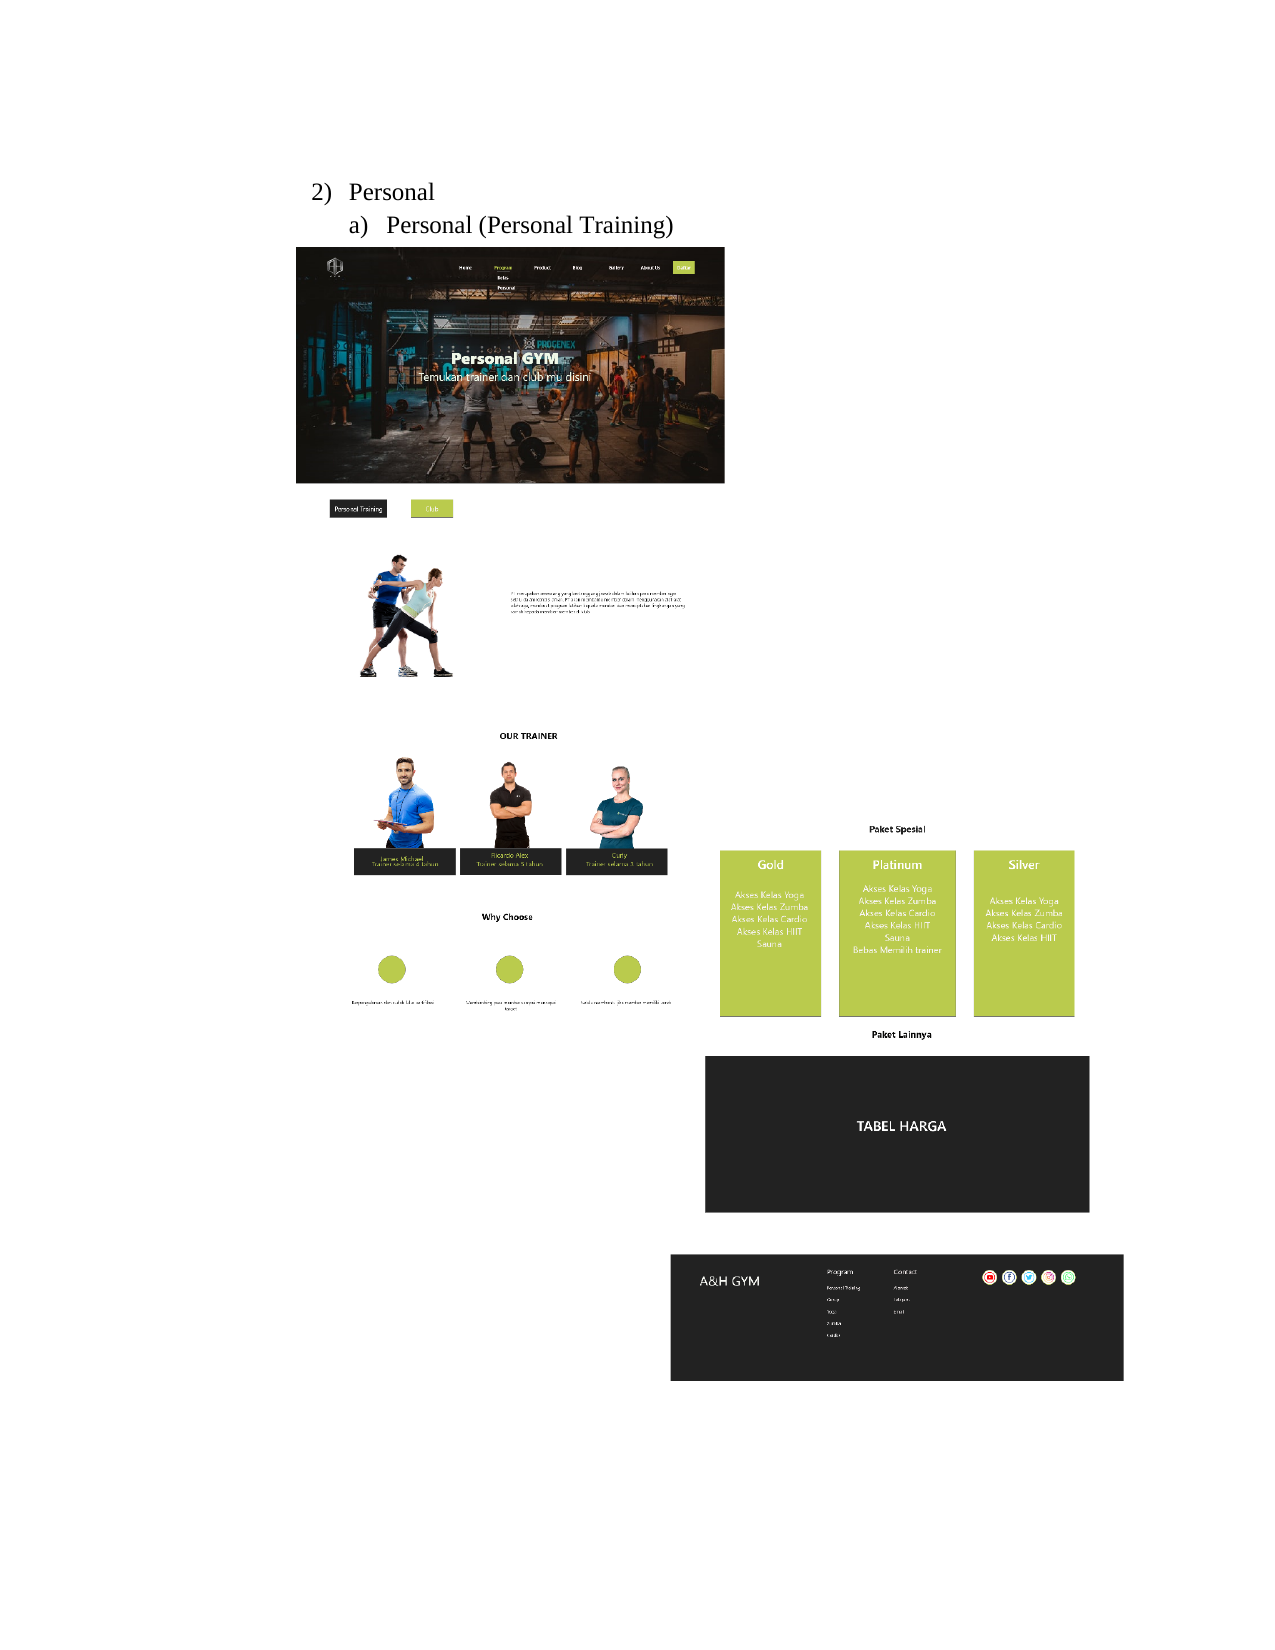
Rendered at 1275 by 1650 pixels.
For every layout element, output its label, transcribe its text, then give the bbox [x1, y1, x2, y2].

list Personal [311, 177, 1098, 206]
picture [296, 247, 1124, 1381]
list Personal (Personal Training) [349, 210, 1098, 239]
